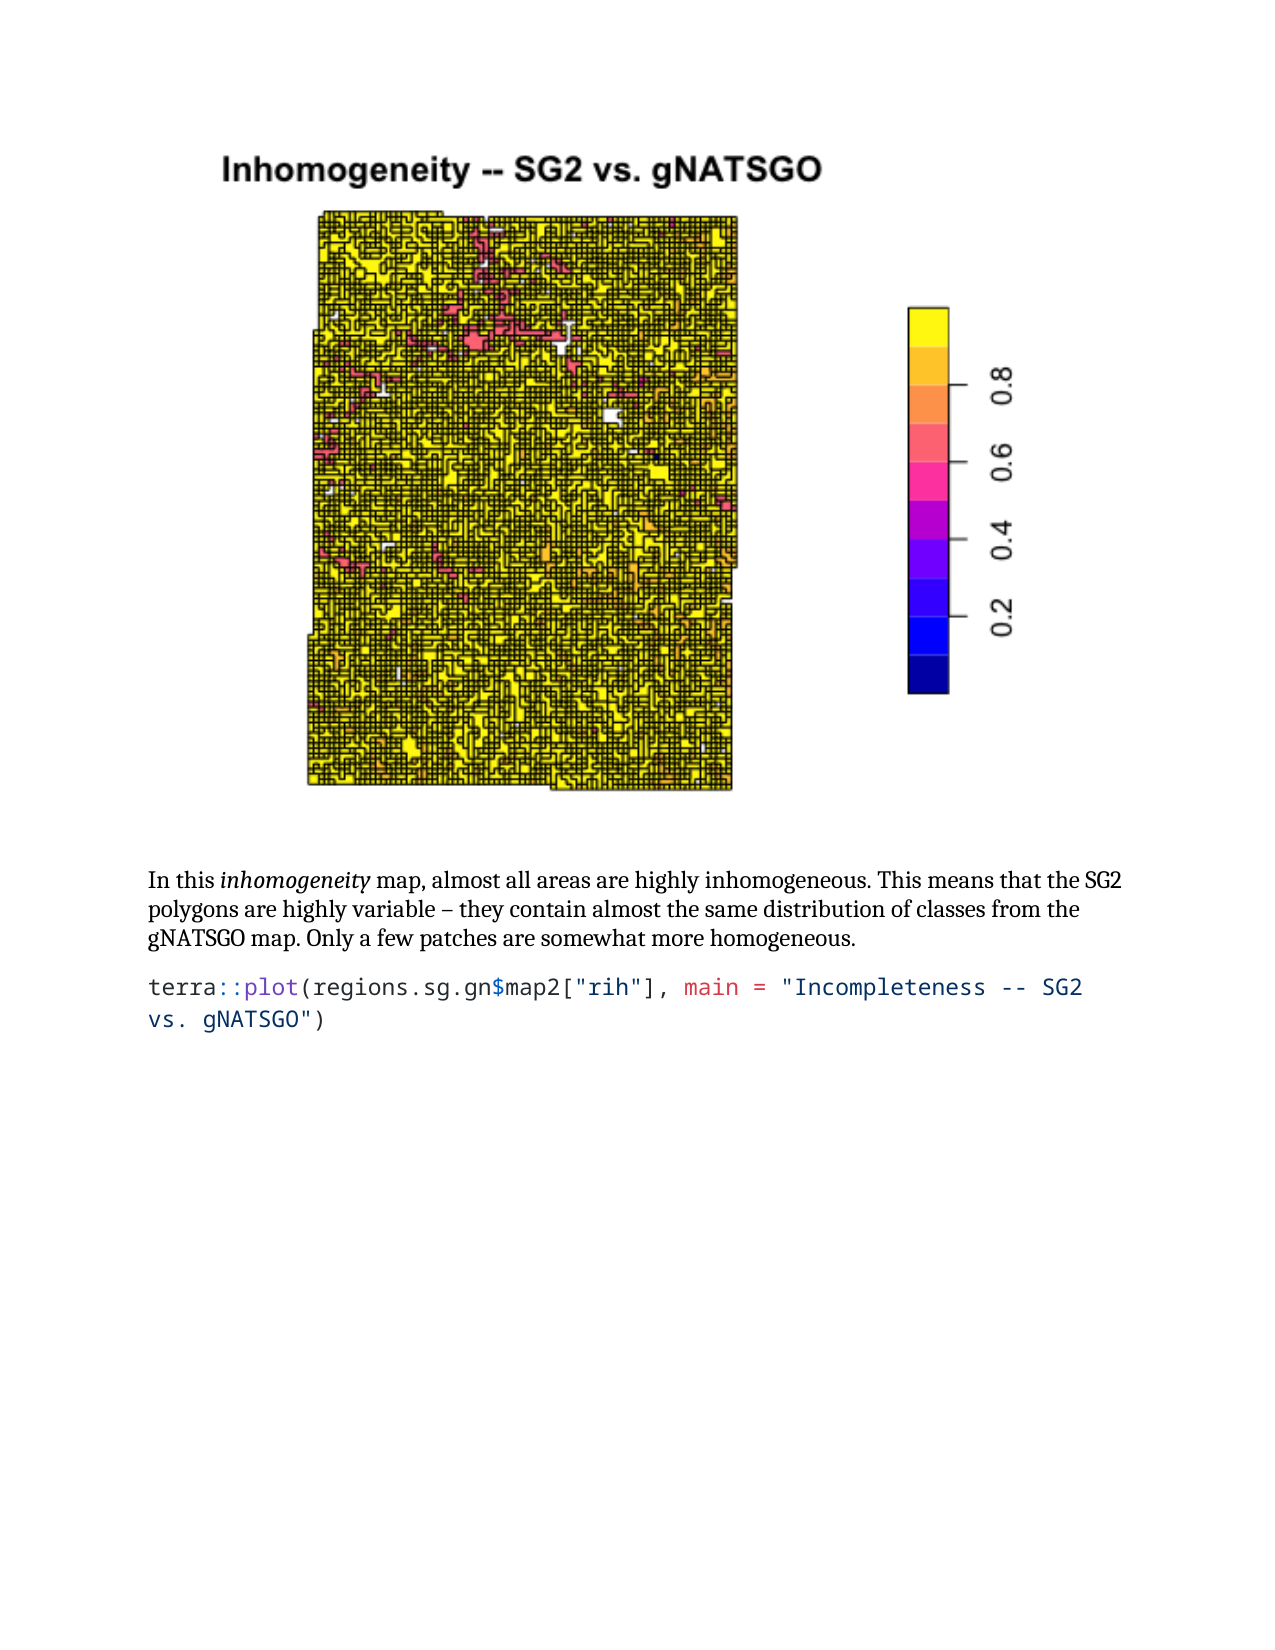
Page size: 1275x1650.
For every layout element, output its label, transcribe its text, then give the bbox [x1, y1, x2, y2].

text In this inhomogeneity map, almost all areas are highly inhomogeneous. This means that the SG2 polygons are highly variable – they contain almost the same distribution of classes from the gNATSGO map. Only a few patches are somewhat more homogeneous. [148, 866, 1127, 953]
text terra::plot(regions.sg.gn$map2["rih"], main = "Incompleteness -- SG2 vs. gNATSGO") [148, 971, 1127, 1034]
picture [147, 147, 1023, 848]
